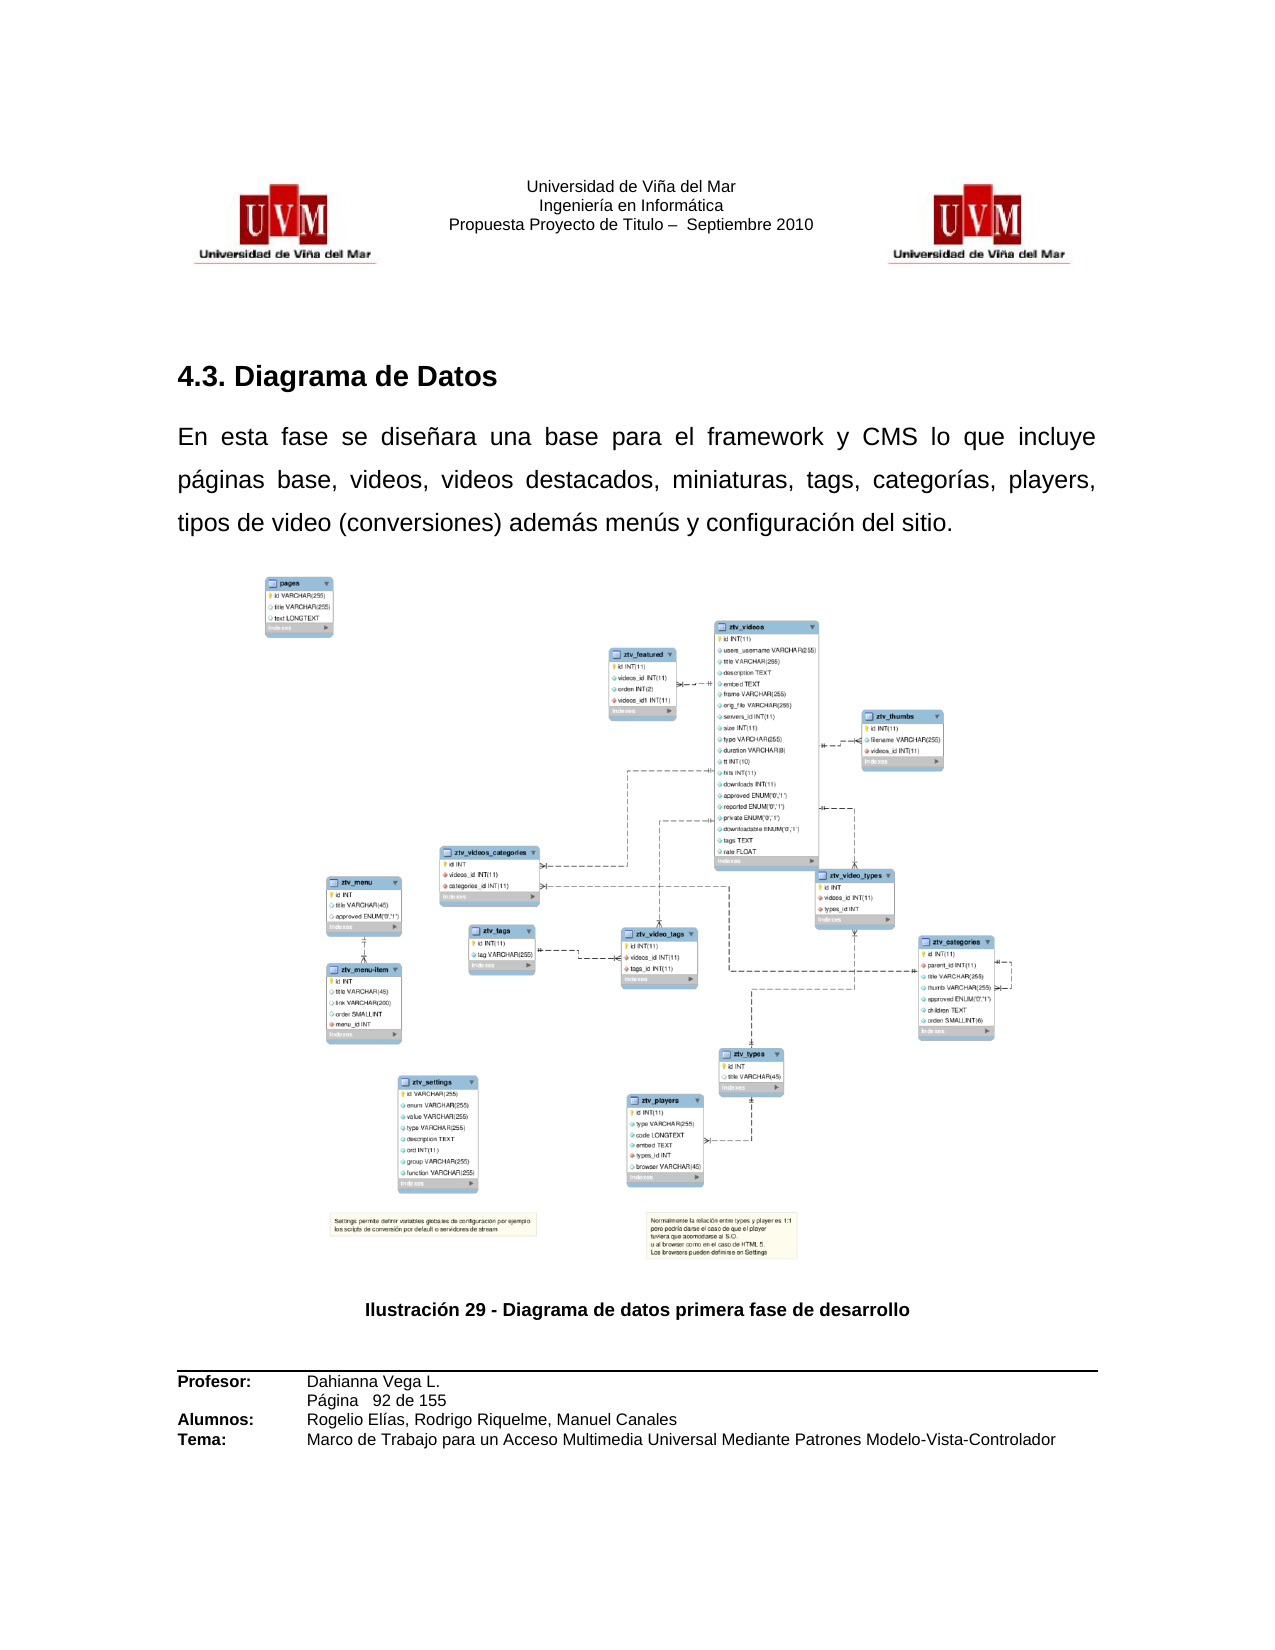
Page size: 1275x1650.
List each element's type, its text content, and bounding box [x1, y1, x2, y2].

picture [259, 571, 1016, 1264]
subtitle 4.3. Diagrama de Datos [177, 359, 1098, 392]
text Ilustración 29 - Diagrama de datos primera fase de desarrollo [177, 1299, 1098, 1321]
text En esta fase se diseñara una base para el framework y CMS lo que incluye páginas base, videos, videos destacados, miniaturas, tags, categorías, players, tipos de video (conversiones) además menús y configuración del sitio. [177, 422, 1098, 537]
picture [177, 176, 390, 267]
picture [871, 176, 1084, 267]
